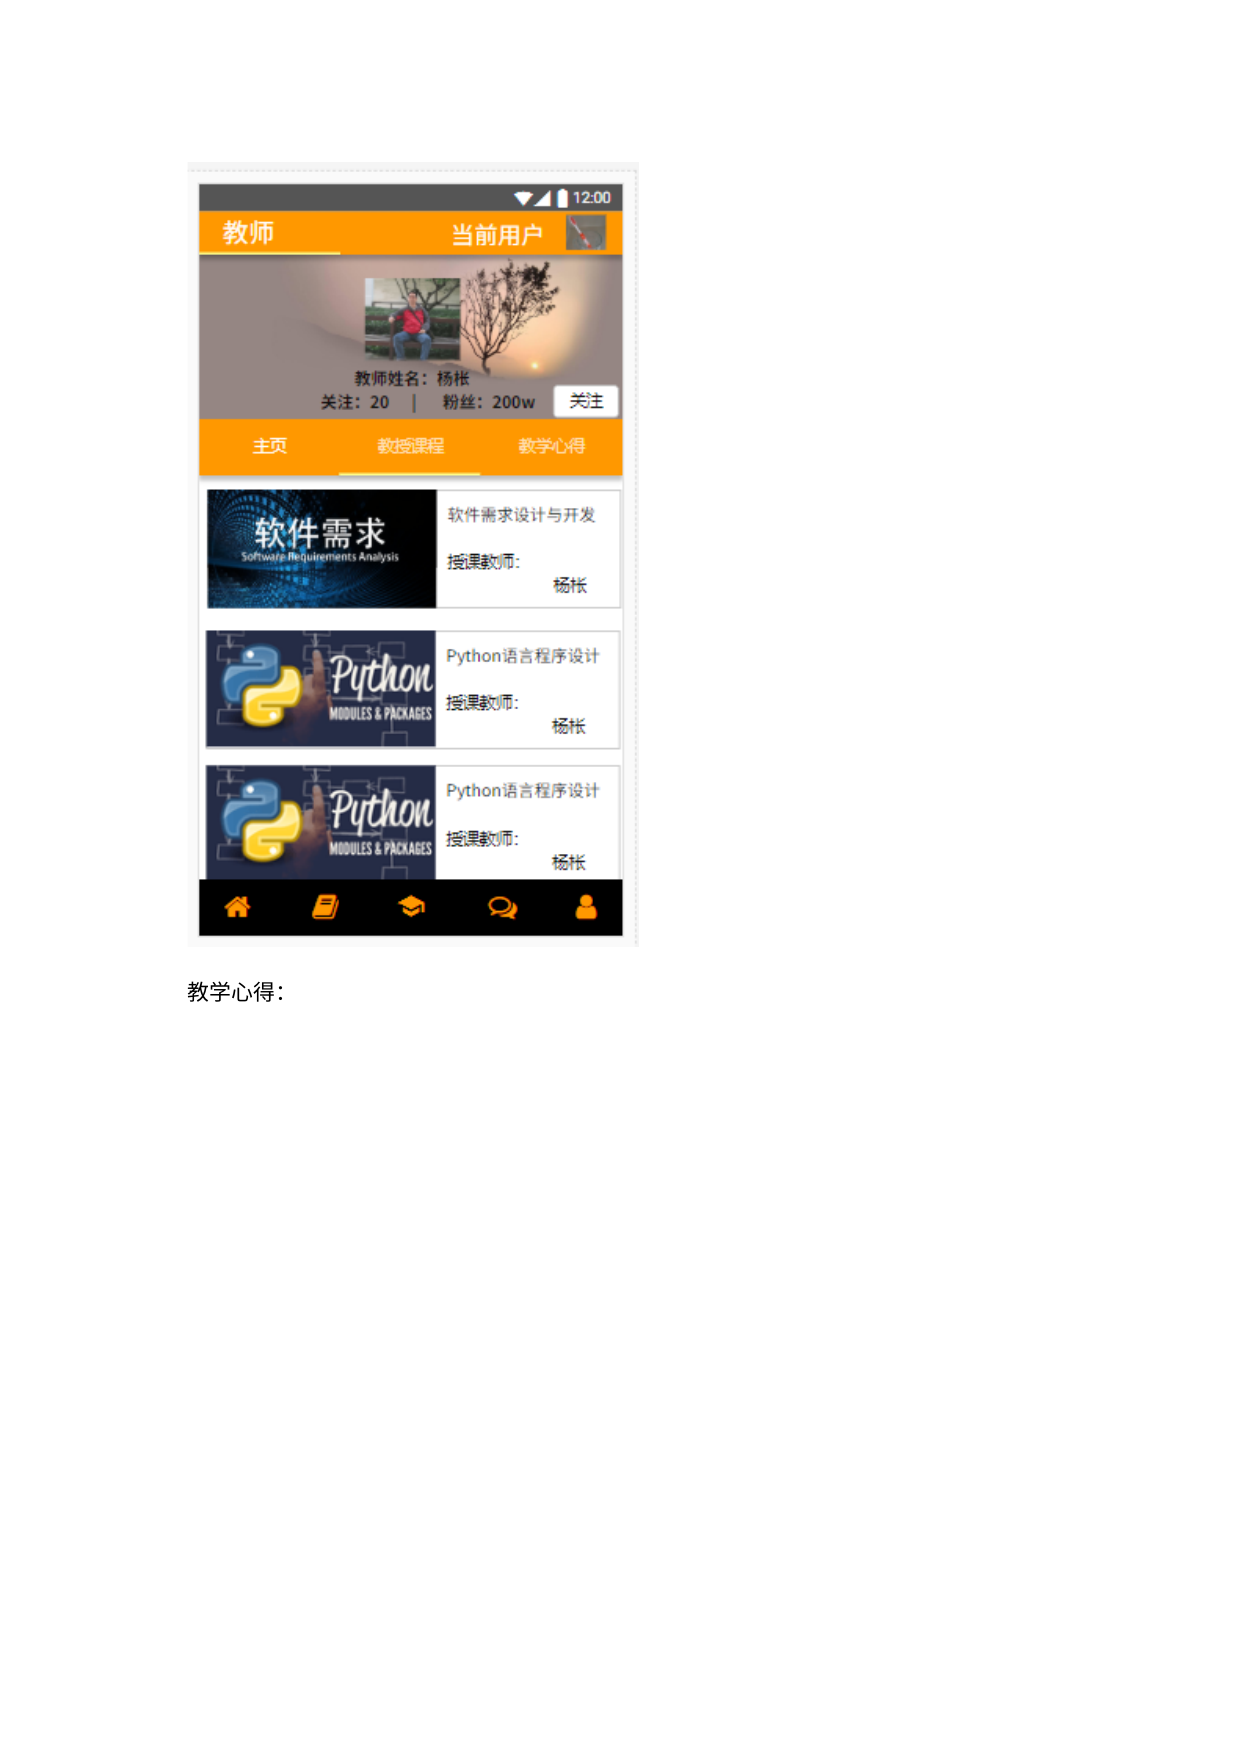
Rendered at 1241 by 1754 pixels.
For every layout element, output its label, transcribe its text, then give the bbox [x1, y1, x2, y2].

text 教学心得： [187, 974, 1053, 1007]
picture [187, 162, 639, 947]
